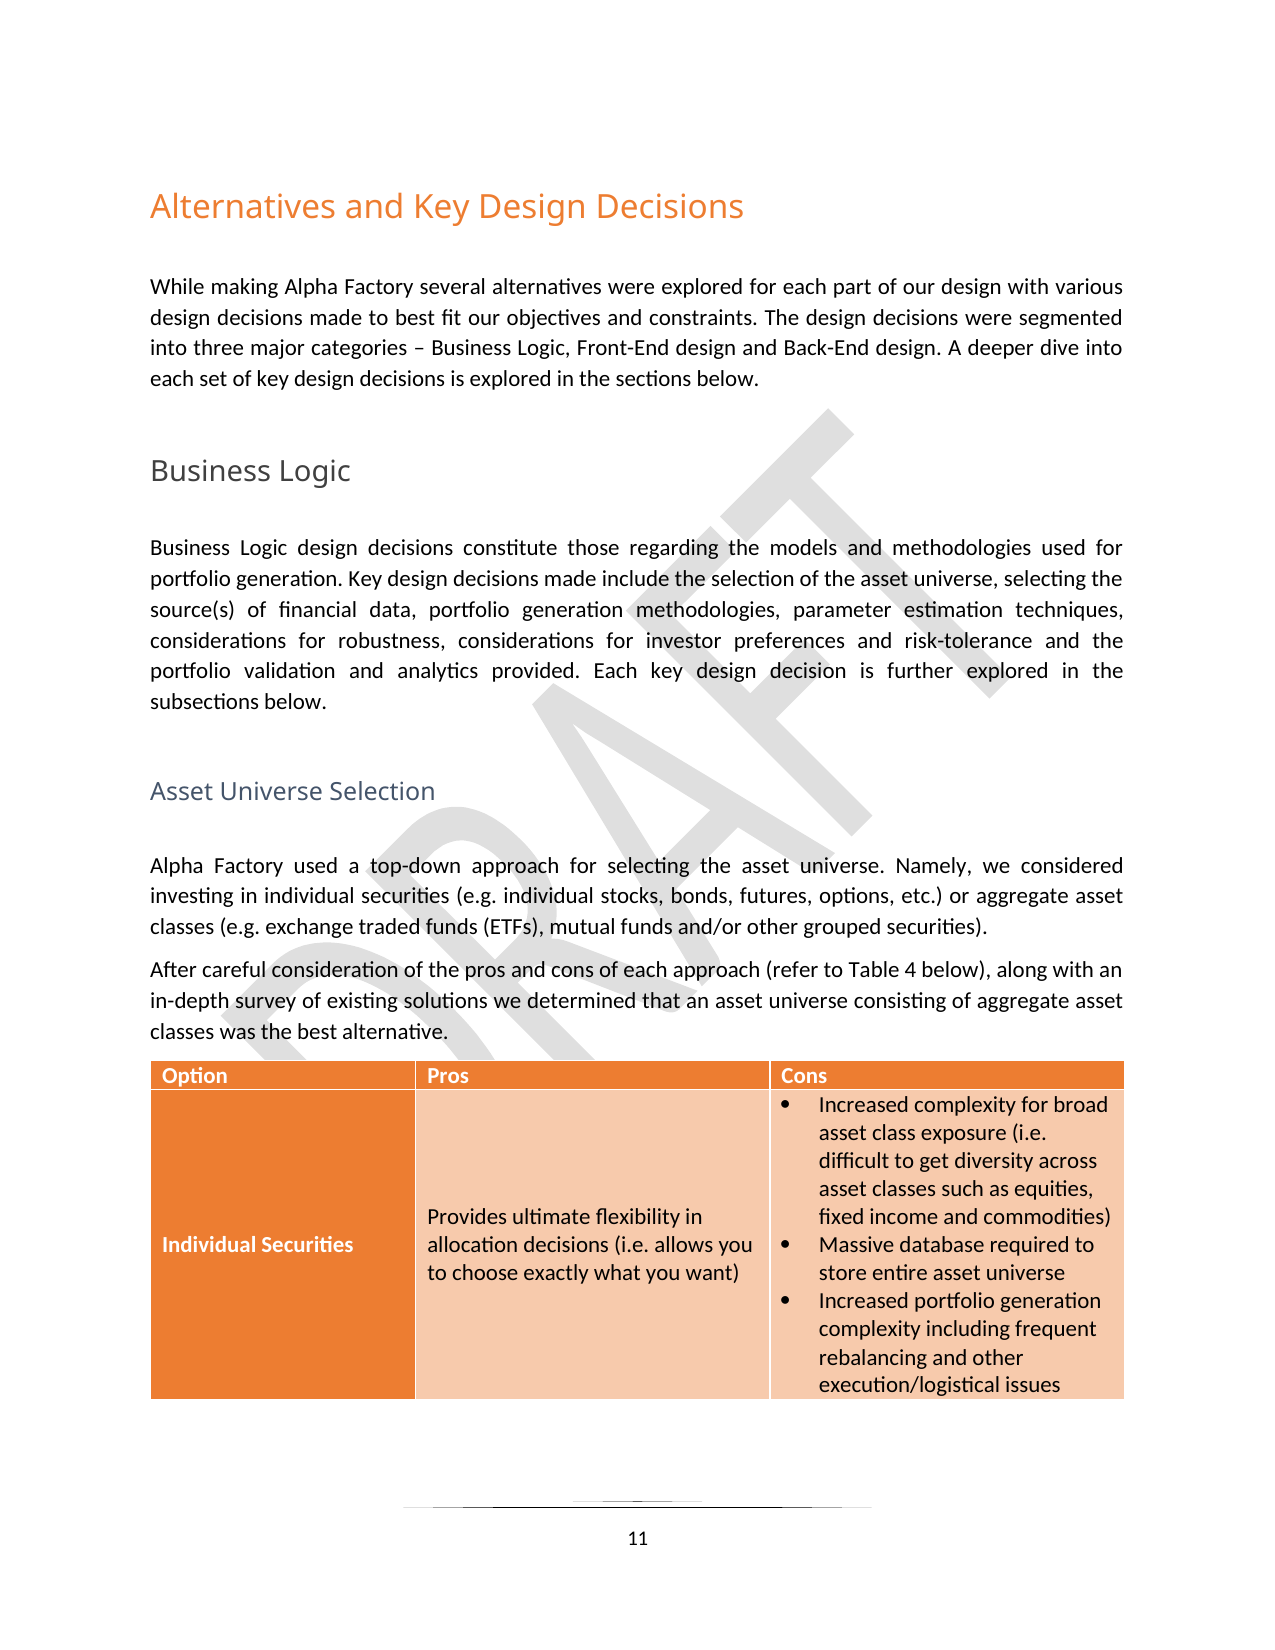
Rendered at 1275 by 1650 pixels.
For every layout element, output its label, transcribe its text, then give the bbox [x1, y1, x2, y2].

subtitle Business Logic [150, 451, 1125, 490]
table_header Option [151, 1061, 415, 1089]
table_cell Provides ultimate flexibility in allocation decisions (i.e. allows you to choose exactly what you want) [416, 1090, 769, 1399]
subtitle Asset Universe Selection [150, 774, 1125, 808]
text After careful consideration of the pros and cons of each approach (refer to Table 4 below), along with an in-depth survey of existing solutions we determined that an asset universe consisting of aggregate asset classes was the best alternative. [150, 956, 1125, 1045]
text Alpha Factory used a top-down approach for selecting the asset universe. Namely, we considered investing in individual securities (e.g. individual stocks, bonds, futures, options, etc.) or aggregate asset classes (e.g. exchange traded funds (ETFs), mutual funds and/or other grouped securities). [150, 851, 1125, 940]
text Business Logic design decisions constitute those regarding the models and methodologies used for portfolio generation. Key design decisions made include the selection of the asset universe, selecting the source(s) of financial data, portfolio generation methodologies, parameter estimation techniques, considerations for robustness, considerations for investor preferences and risk-tolerance and the portfolio validation and analytics provided. Each key design decision is further explored in the subsections below. [150, 533, 1125, 715]
text While making Alpha Factory several alternatives were explored for each part of our design with various design decisions made to best fit our objectives and constraints. The design decisions were segmented into three major categories – Business Logic, Front-End design and Back-End design. A deeper dive into each set of key design decisions is explored in the sections below. [150, 272, 1125, 392]
table_header Cons [771, 1061, 1124, 1089]
table_header Pros [416, 1061, 769, 1089]
table_cell Increased complexity for broad asset class exposure (i.e. difficult to get diversity across asset classes such as equities, fixed income and commodities) Massive database required to store entire asset universe Increased portfolio generation complexity including frequent rebalancing and other execution/logistical issues [771, 1090, 1124, 1399]
table_cell Individual Securities [151, 1090, 415, 1399]
subtitle Alternatives and Key Design Decisions [150, 183, 1125, 229]
